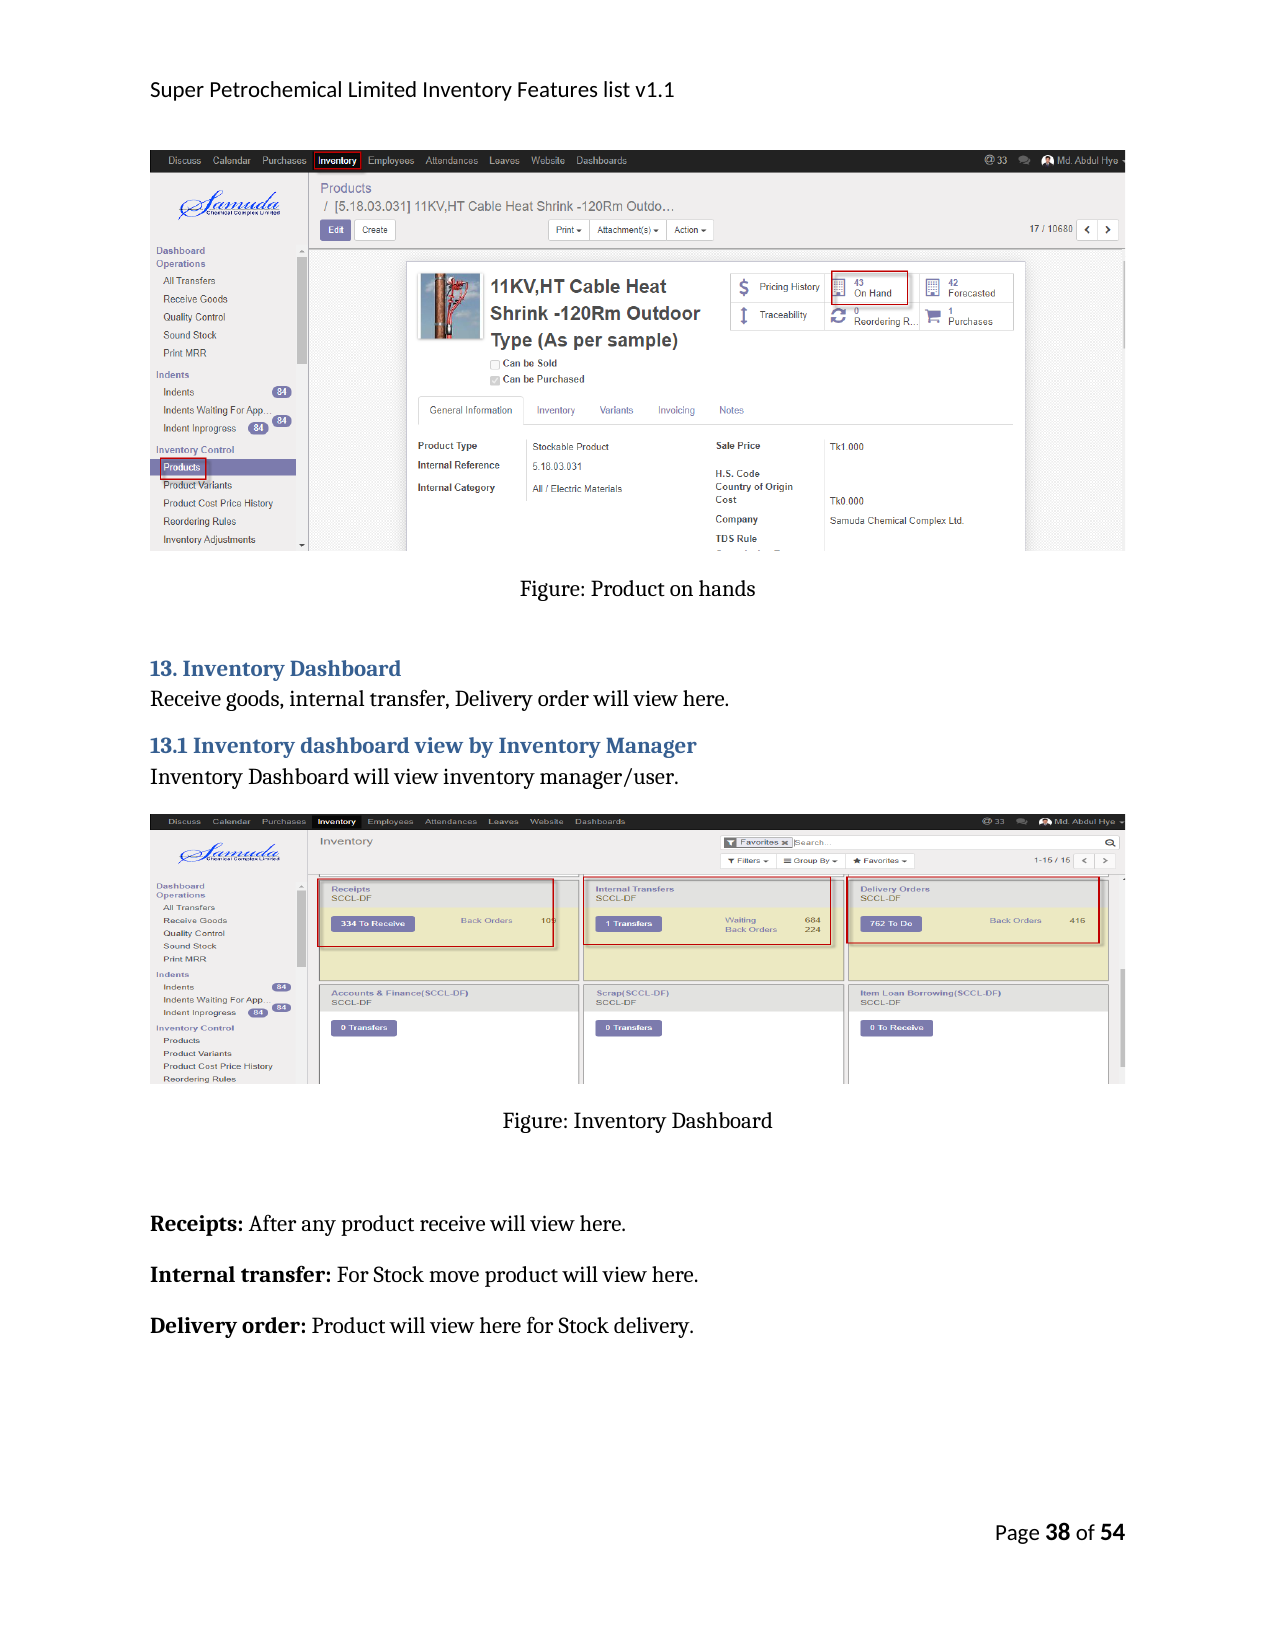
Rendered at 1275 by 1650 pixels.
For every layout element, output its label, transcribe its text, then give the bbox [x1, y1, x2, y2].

text Internal transfer: For Stock move product will view here. [150, 1261, 1125, 1288]
subtitle 13.1 Inventory dashboard view by Inventory Manager [150, 733, 1125, 760]
text Delivery order: Product will view here for Stock delivery. [150, 1312, 1125, 1339]
text Receive goods, internal transfer, Delivery order will view here. [150, 686, 1125, 712]
text Inventory Dashboard will view inventory manager/user. [150, 763, 1125, 790]
text Figure: Inventory Dashboard [150, 1108, 1125, 1135]
subtitle 13. Inventory Dashboard [150, 656, 1125, 682]
text Receipts: After any product receive will view here. [150, 1210, 1125, 1237]
picture [150, 814, 1125, 1084]
text Figure: Product on hands [150, 576, 1125, 602]
picture [150, 150, 1125, 551]
